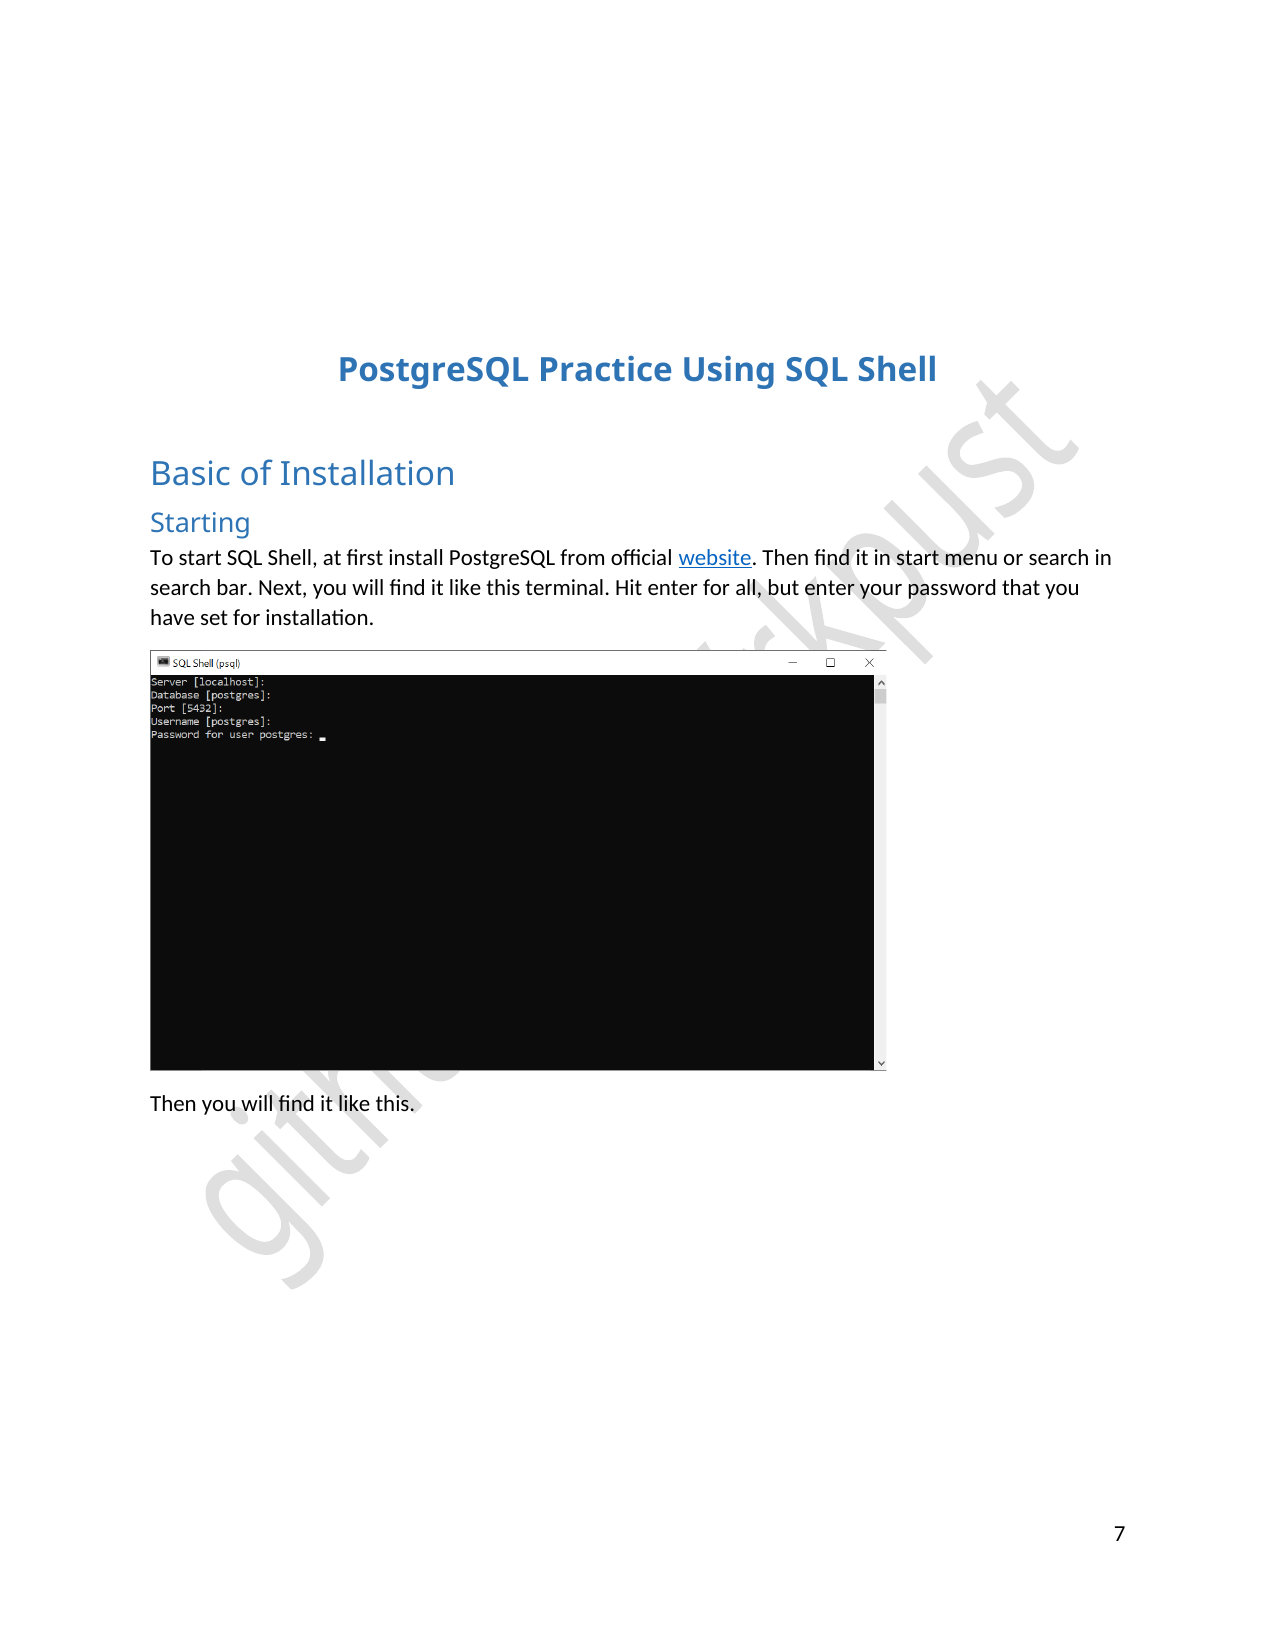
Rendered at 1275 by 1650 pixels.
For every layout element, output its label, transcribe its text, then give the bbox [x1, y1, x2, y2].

picture [150, 650, 887, 1071]
text Then you will find it like this. [150, 1089, 1125, 1117]
subtitle Starting [150, 503, 1125, 540]
subtitle Basic of Installation [150, 450, 1125, 495]
text To start SQL Shell, at first install PostgreSQL from official website. Then find it in start menu or search in search bar. Next, you will find it like this terminal. Hit enter for all, but enter your password that you have set for installation. [150, 543, 1125, 631]
subtitle PostgreSQL Practice Using SQL Shell [150, 346, 1125, 391]
